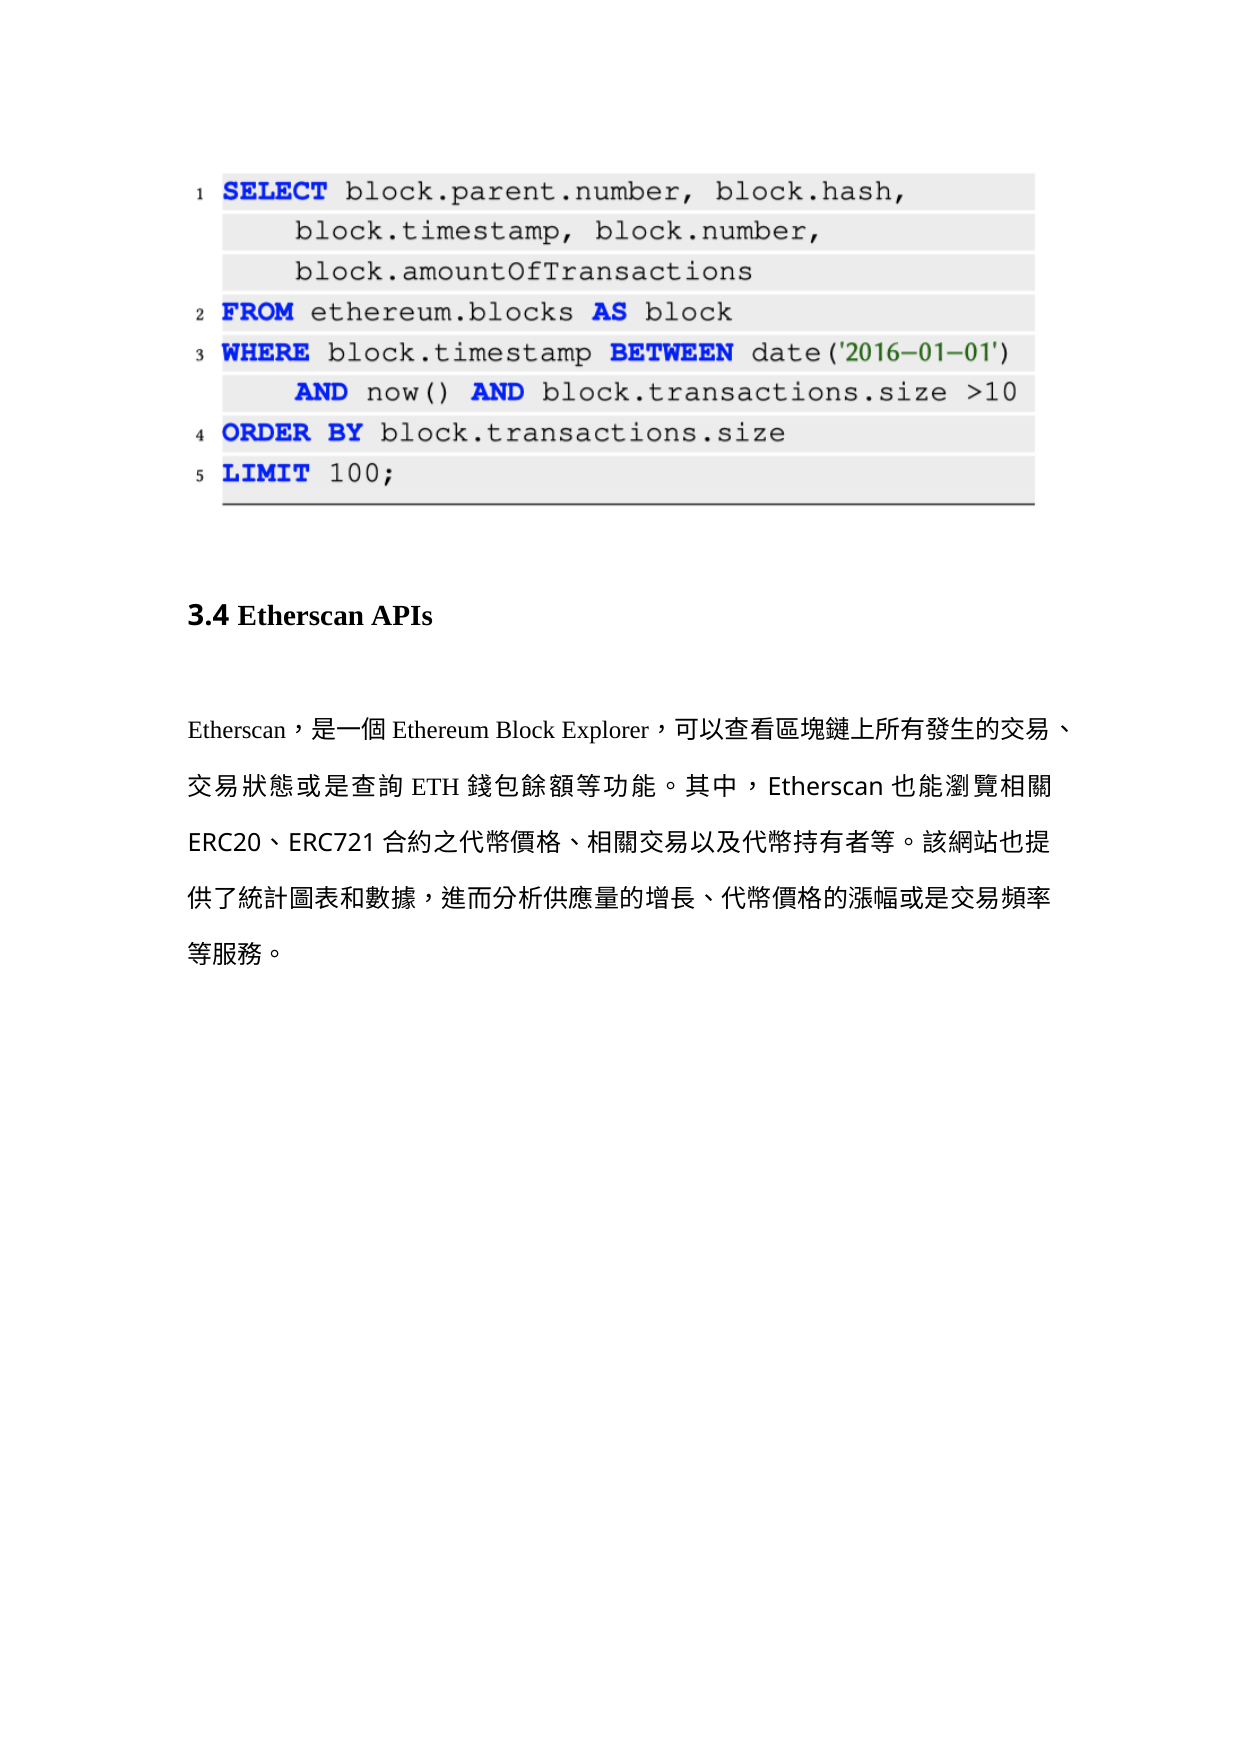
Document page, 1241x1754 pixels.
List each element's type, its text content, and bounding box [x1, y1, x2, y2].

picture [187, 164, 1053, 516]
subtitle 3.4 Etherscan APIs [187, 577, 1053, 652]
text Etherscan，是一個Ethereum Block Explorer，可以查看區塊鏈上所有發生的交易、交易狀態或是查詢ETH錢包餘額等功能。其中，Etherscan也能瀏覽相關ERC20、ERC721合約之代幣價格、相關交易以及代幣持有者等。該網站也提供了統計圖表和數據，進而分析供應量的增長、代幣價格的漲幅或是交易頻率等服務。 [187, 709, 1053, 972]
